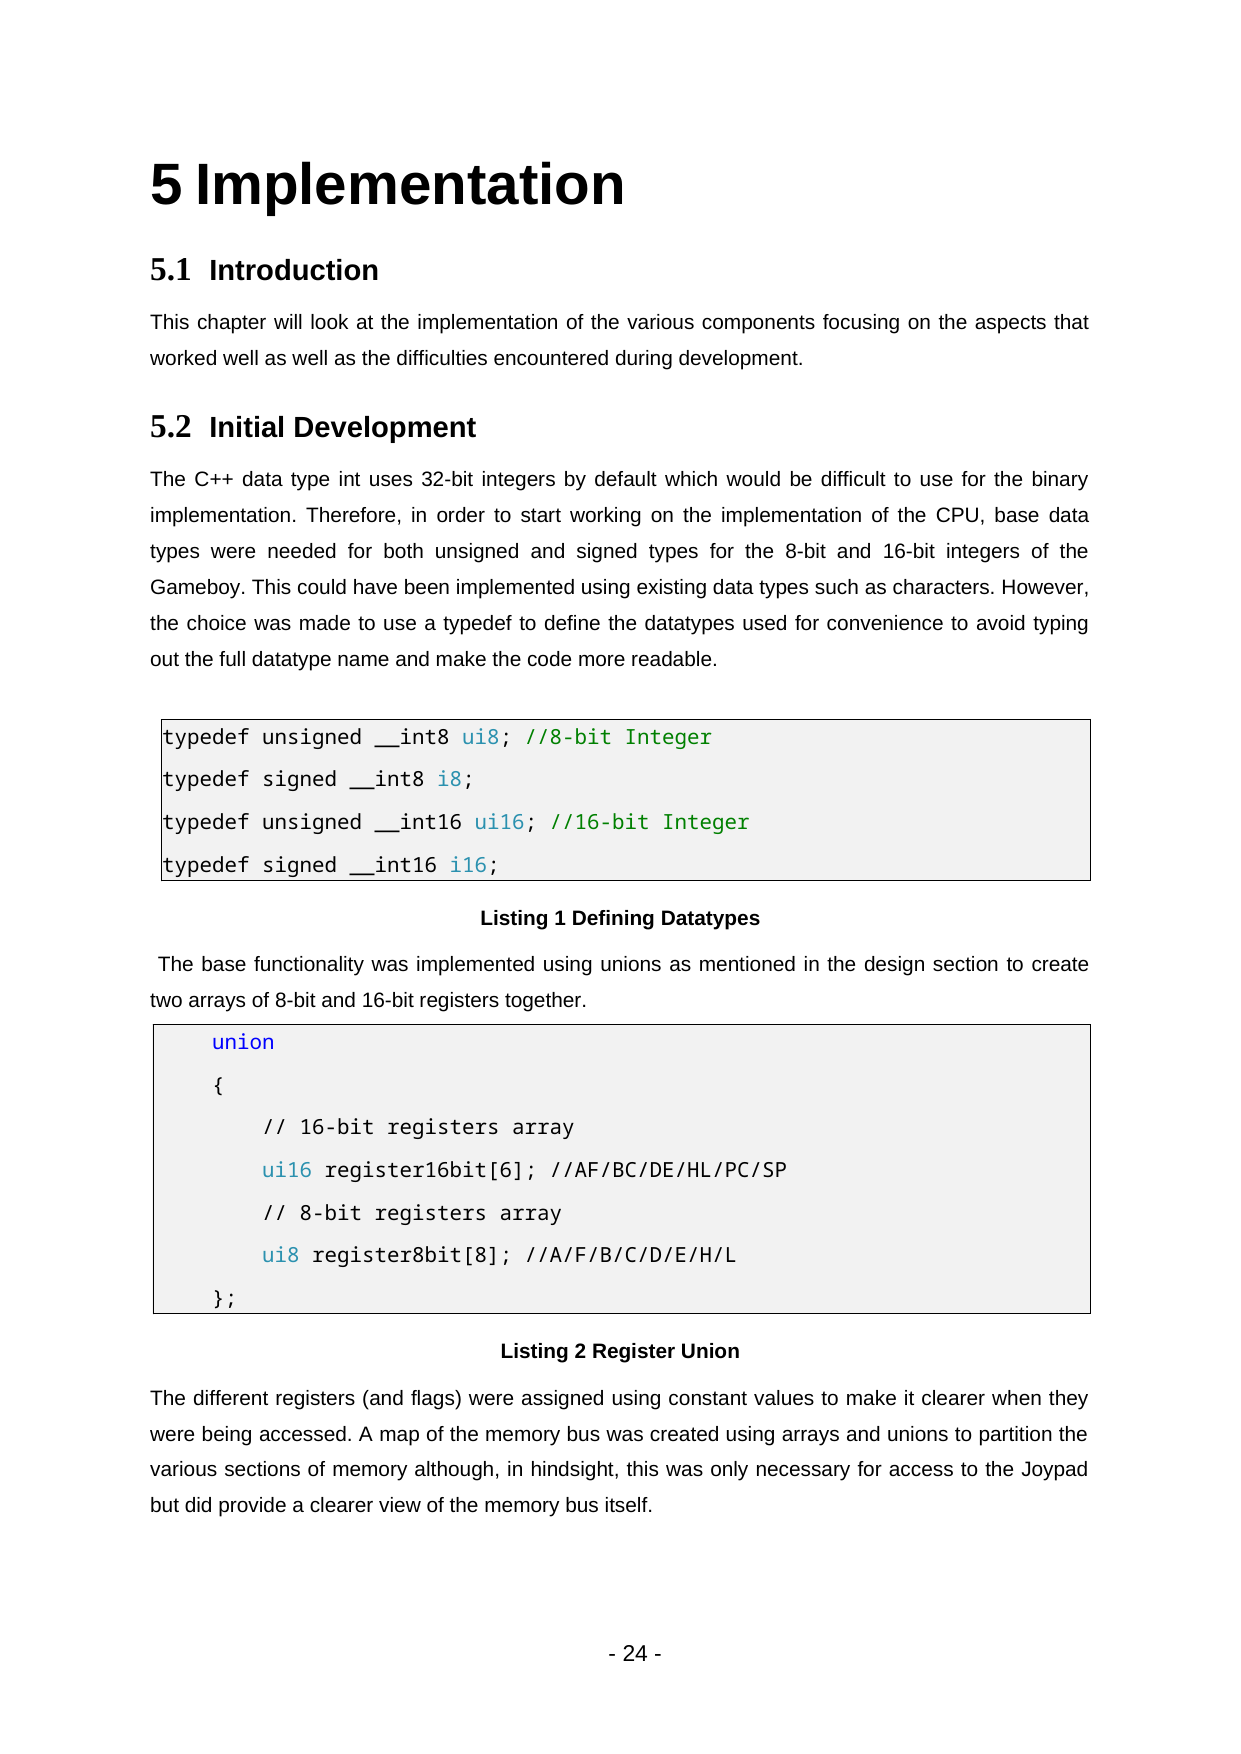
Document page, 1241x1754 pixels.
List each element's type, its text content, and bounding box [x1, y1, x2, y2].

text The base functionality was implemented using unions as mentioned in the design section to create two arrays of 8-bit and 16-bit registers together. [150, 952, 1090, 1012]
text union [154, 1025, 1090, 1056]
subtitle Implementation [150, 150, 1090, 217]
subtitle Introduction [150, 249, 1090, 287]
text ui16 register16bit[6]; //AF/BC/DE/HL/PC/SP [154, 1152, 1090, 1183]
text // 16-bit registers array [154, 1109, 1090, 1141]
text typedef unsigned __int8 ui8; //8-bit Integer [162, 720, 1090, 750]
text This chapter will look at the implementation of the various components focusing on the aspects that worked well as well as the difficulties encountered during development. [150, 309, 1090, 369]
text The C++ data type int uses 32-bit integers by default which would be difficult to use for the binary implementation. Therefore, in order to start working on the implementation of the CPU, base data types were needed for both unsigned and signed types for the 8-bit and 16-bit integers of the Gameboy. This could have been implemented using existing data types such as characters. However, the choice was made to use a typedef to define the datatypes used for convenience to avoid typing out the full datatype name and make the code more readable. [150, 467, 1090, 671]
text typedef signed __int8 i8; [162, 761, 1090, 793]
text // 8-bit registers array [154, 1194, 1090, 1226]
text Listing 2 Register Union [150, 1339, 1090, 1363]
text { [154, 1067, 1090, 1098]
subtitle Initial Development [150, 406, 1090, 445]
text typedef signed __int16 i16; [162, 847, 1090, 880]
text Listing 1 Defining Datatypes [150, 906, 1090, 930]
text typedef unsigned __int16 ui16; //16-bit Integer [162, 804, 1090, 836]
text The different registers (and flags) were assigned using constant values to make it clearer when they were being accessed. A map of the memory bus was created using arrays and unions to partition the various sections of memory although, in hindsight, this was only necessary for access to the Joypad but did provide a clearer view of the memory bus itself. [150, 1385, 1090, 1517]
text }; [154, 1280, 1090, 1313]
text ui8 register8bit[8]; //A/F/B/C/D/E/H/L [154, 1237, 1090, 1269]
